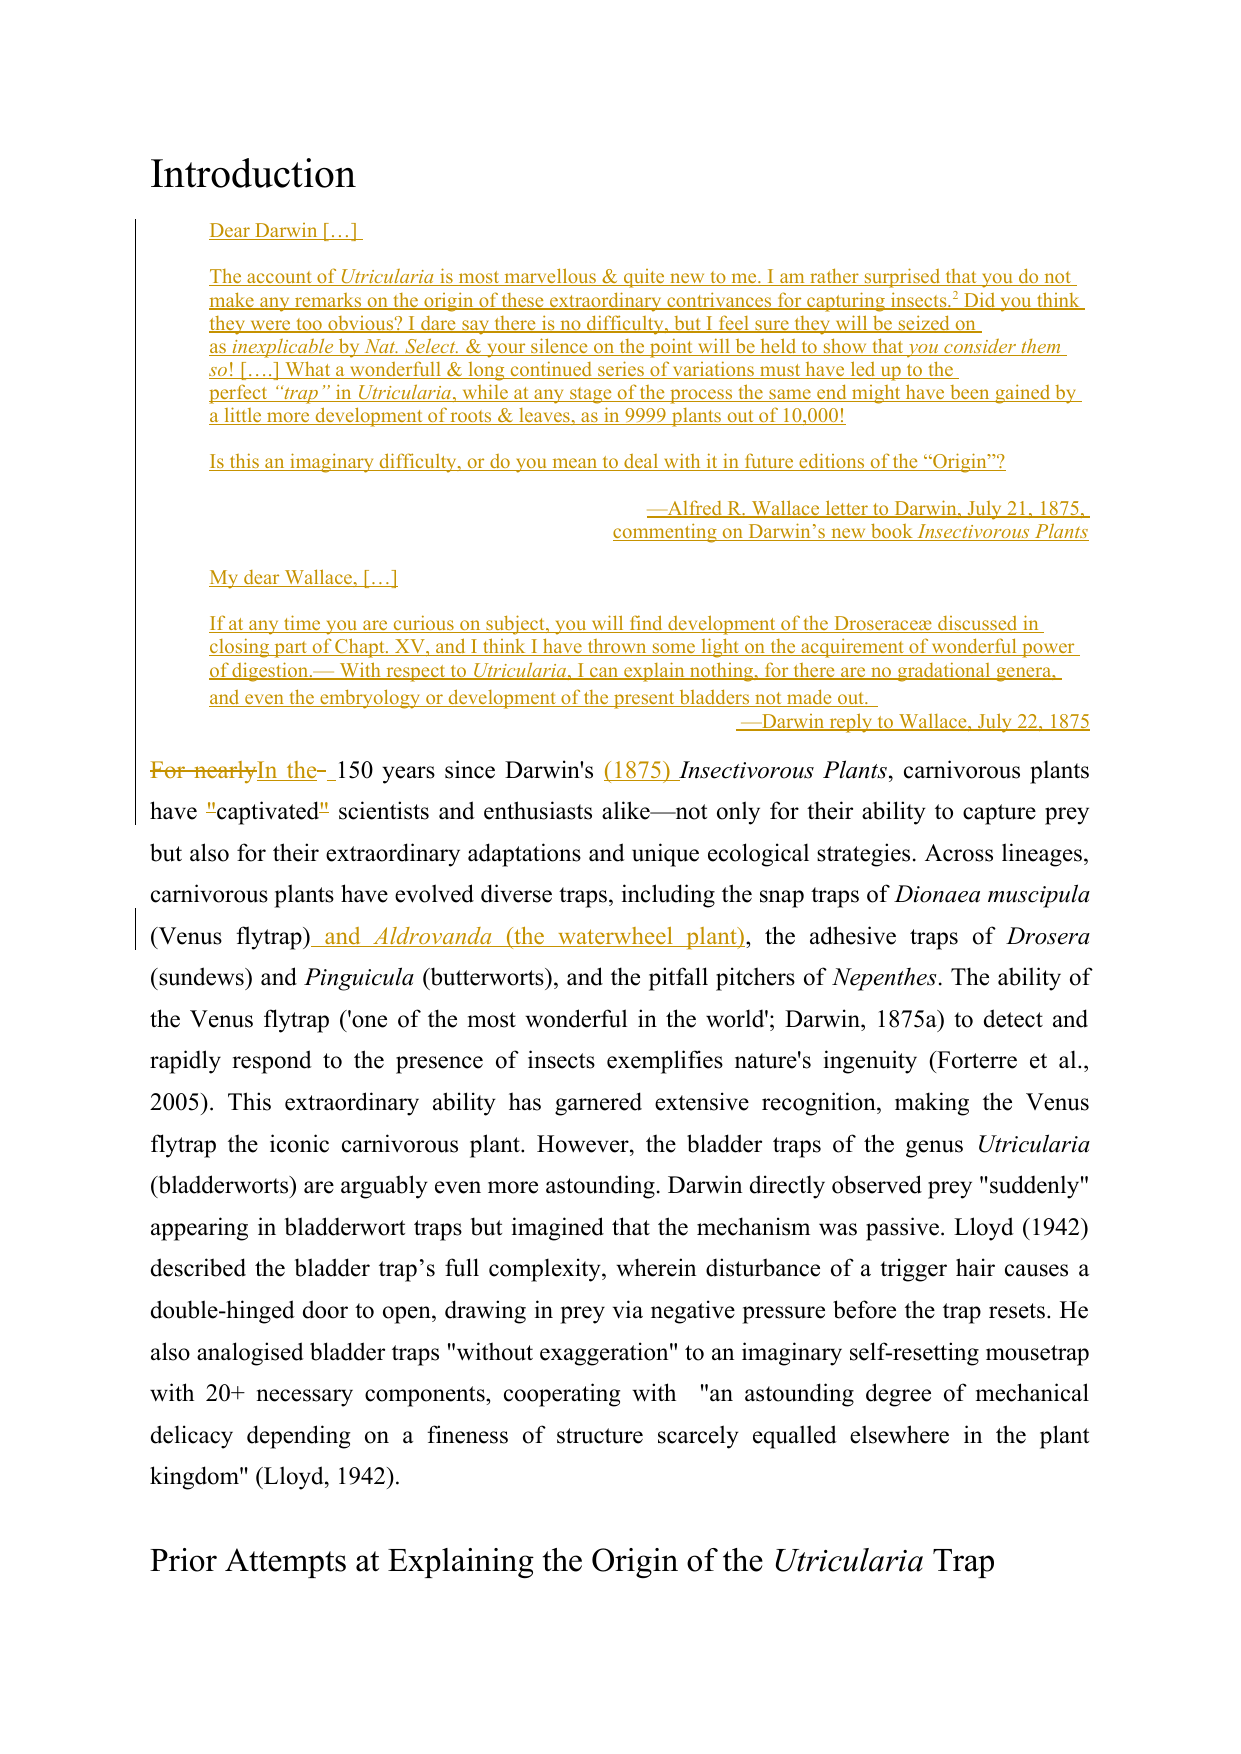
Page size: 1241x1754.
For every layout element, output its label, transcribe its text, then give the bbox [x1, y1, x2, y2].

text Introduction [150, 150, 1090, 196]
subtitle Prior Attempts at Explaining the Origin of the Utricularia Trap [150, 1541, 1090, 1578]
text 150 years since Darwin's Insectivorous Plants, carnivorous plants have captivated scientists and enthusiasts alike—not only for their ability to capture prey but also for their extraordinary adaptations and unique ecological strategies. Across lineages, carnivorous plants have evolved diverse traps, including the snap traps of Dionaea muscipula (Venus flytrap), the adhesive traps of Drosera (sundews) and Pinguicula (butterworts), and the pitfall pitchers of Nepenthes. The ability of the Venus flytrap ('one of the most wonderful in the world'; Darwin, 1875a) to detect and rapidly respond to the presence of insects exemplifies nature's ingenuity (Forterre et al., 2005). This extraordinary ability has garnered extensive recognition, making the Venus flytrap the iconic carnivorous plant. However, the bladder traps of the genus Utricularia (bladderworts) are arguably even more astounding. Darwin directly observed prey "suddenly" appearing in bladderwort traps but imagined that the mechanism was passive. Lloyd (1942) described the bladder trap’s full complexity, wherein disturbance of a trigger hair causes a double-hinged door to open, drawing in prey via negative pressure before the trap resets. He also analogised bladder traps "without exaggeration" to an imaginary self-resetting mousetrap with 20+ necessary components, cooperating with "an astounding degree of mechanical delicacy depending on a fineness of structure scarcely equalled elsewhere in the plant kingdom" (Lloyd, 1942). [150, 756, 1090, 1490]
